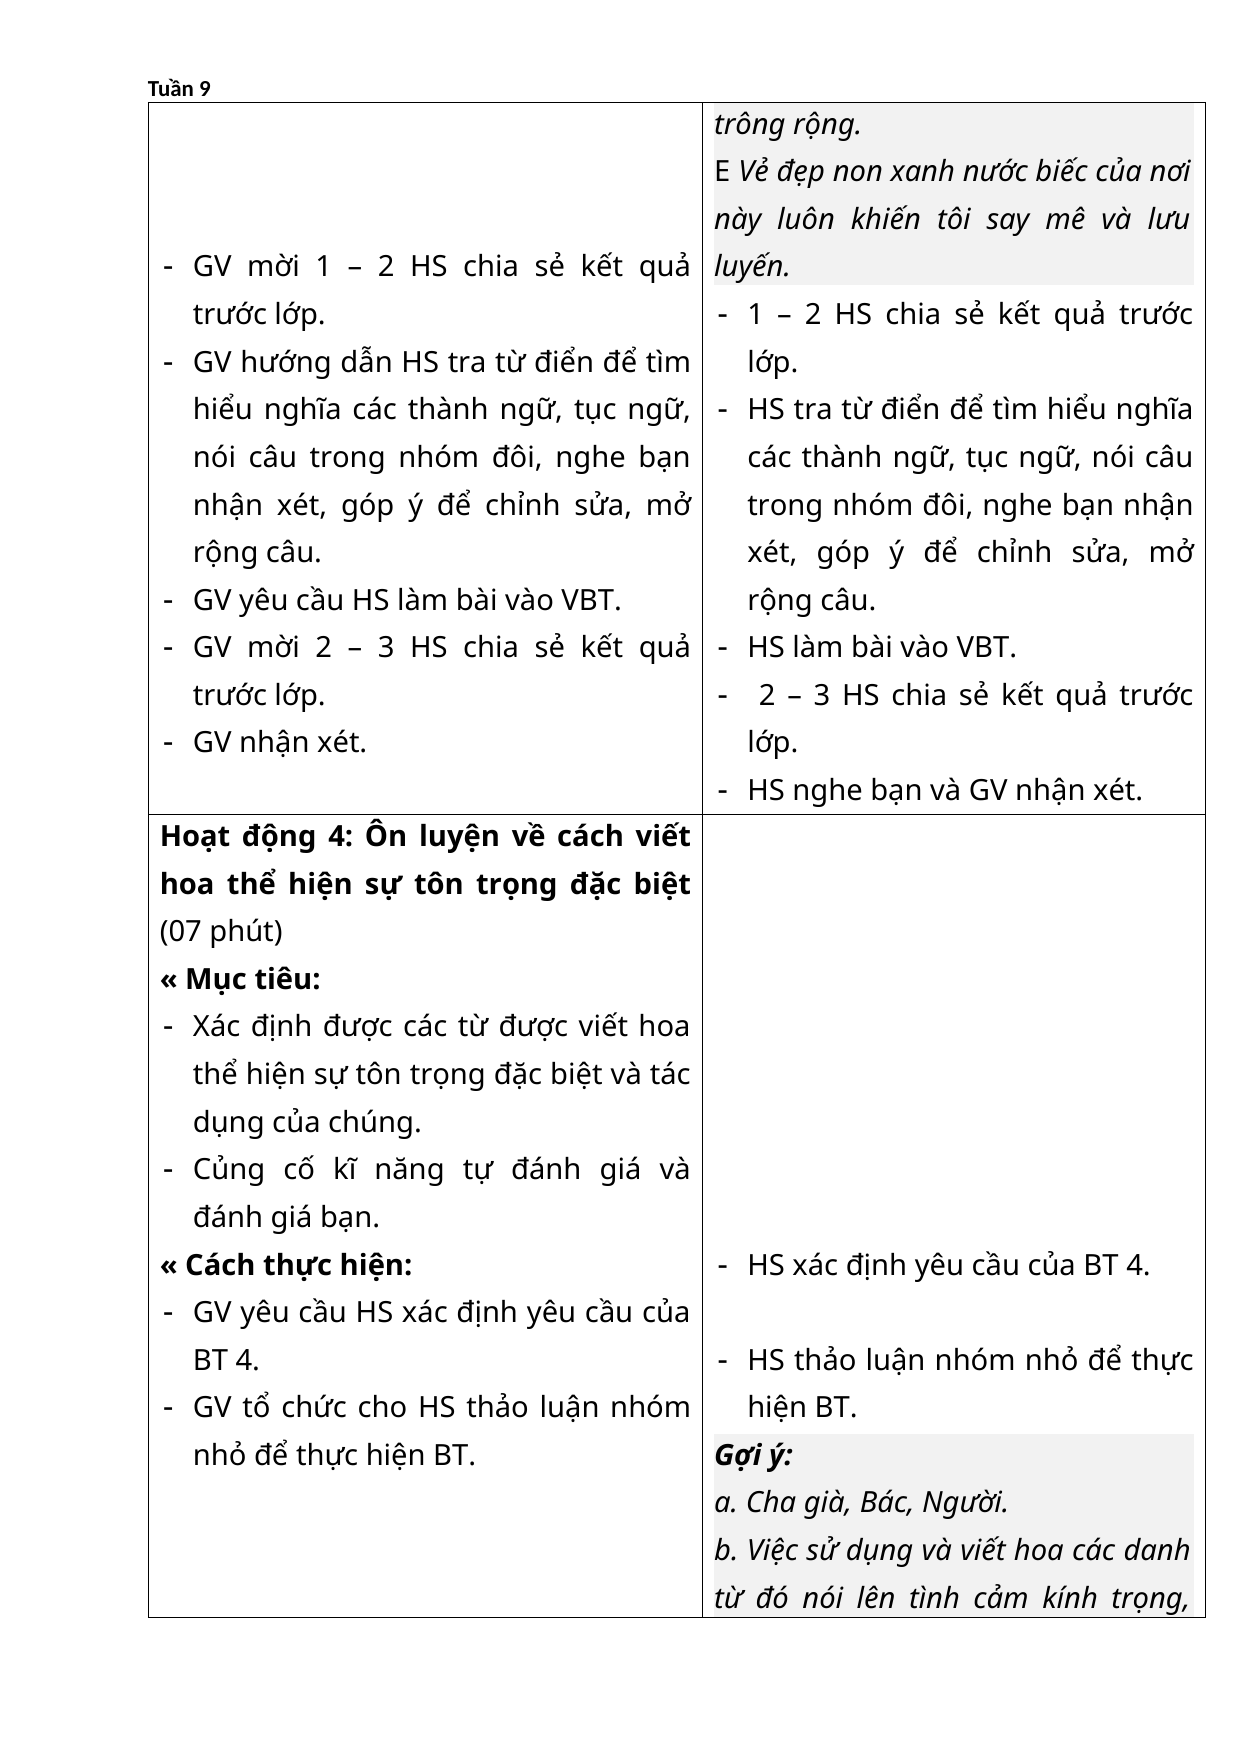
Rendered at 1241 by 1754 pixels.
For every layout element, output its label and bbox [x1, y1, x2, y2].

table_cell [703, 103, 1205, 814]
table_cell [149, 815, 702, 1617]
table_cell [149, 103, 702, 814]
table_cell [703, 815, 1205, 1617]
